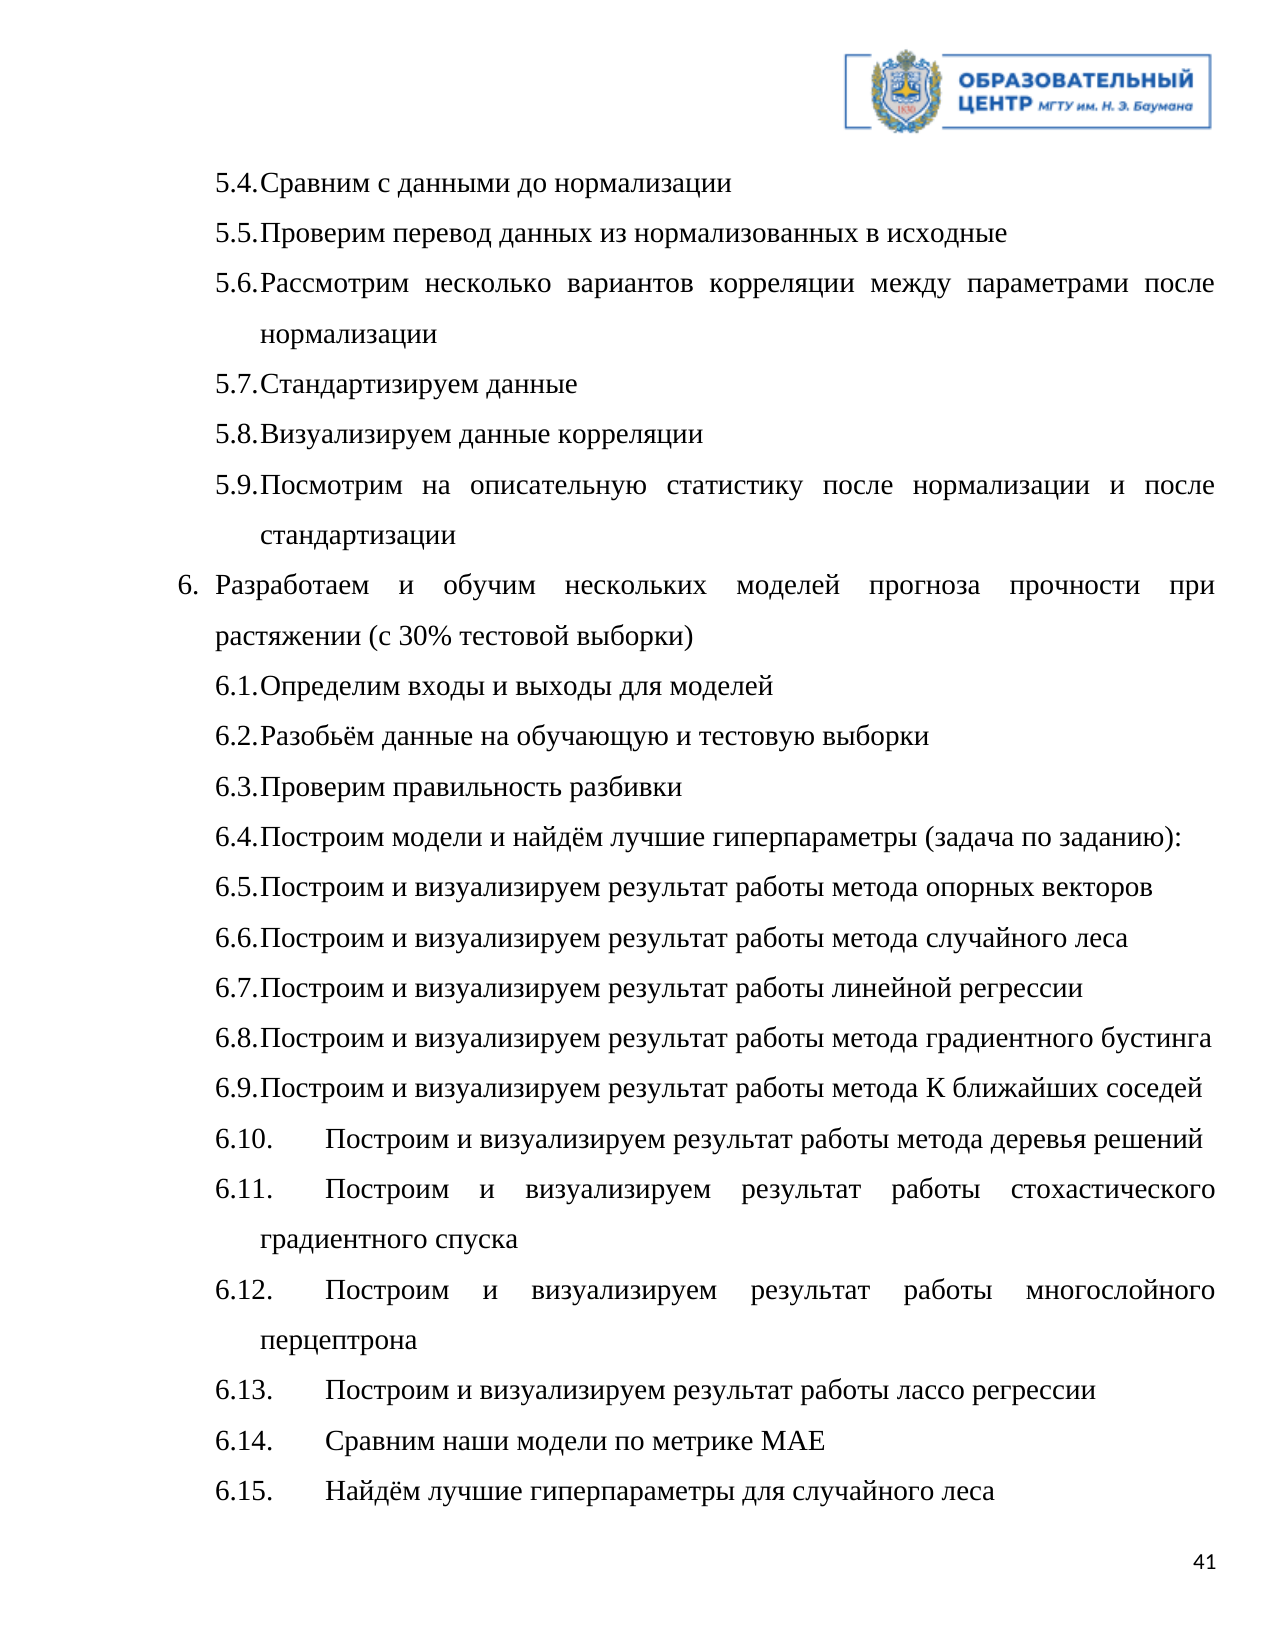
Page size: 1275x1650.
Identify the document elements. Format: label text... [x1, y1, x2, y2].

list Построим модели и найдём лучшие гиперпараметры (задача по заданию): [215, 819, 1216, 853]
list Построим и визуализируем результат работы лассо регрессии [215, 1372, 1216, 1406]
list Визуализируем данные корреляции [215, 417, 1216, 450]
list Посмотрим на описательную статистику после нормализации и после стандартизации [215, 467, 1216, 551]
list Проверим правильность разбивки [215, 769, 1216, 802]
list Найдём лучшие гиперпараметры для случайного леса [215, 1473, 1216, 1507]
list Построим и визуализируем результат работы метода случайного леса [215, 920, 1216, 953]
list Построим и визуализируем результат работы стохастического градиентного спуска [215, 1171, 1216, 1255]
list Разобьём данные на обучающую и тестовую выборки [215, 718, 1216, 752]
list Стандартизируем данные [215, 366, 1216, 400]
list Построим и визуализируем результат работы линейной регрессии [215, 970, 1216, 1003]
picture [814, 26, 1262, 149]
list Сравним с данными до нормализации [215, 118, 1216, 198]
list Проверим перевод данных из нормализованных в исходные [215, 215, 1216, 249]
list Построим и визуализируем результат работы метода деревья решений [215, 1121, 1216, 1154]
list Сравним наши модели по метрике МАЕ [215, 1423, 1216, 1456]
list Построим и визуализируем результат работы метода градиентного бустинга [215, 1020, 1216, 1054]
list Построим и визуализируем результат работы многослойного перцептрона [215, 1272, 1216, 1356]
list Разработаем и обучим нескольких моделей прогноза прочности при растяжении (с 30% тестовой выборки) [177, 567, 1216, 651]
list Построим и визуализируем результат работы метода опорных векторов [215, 869, 1216, 903]
list Определим входы и выходы для моделей [215, 668, 1216, 702]
list Рассмотрим несколько вариантов корреляции между параметрами после нормализации [215, 266, 1216, 349]
list Построим и визуализируем результат работы метода К ближайших соседей [215, 1071, 1216, 1104]
